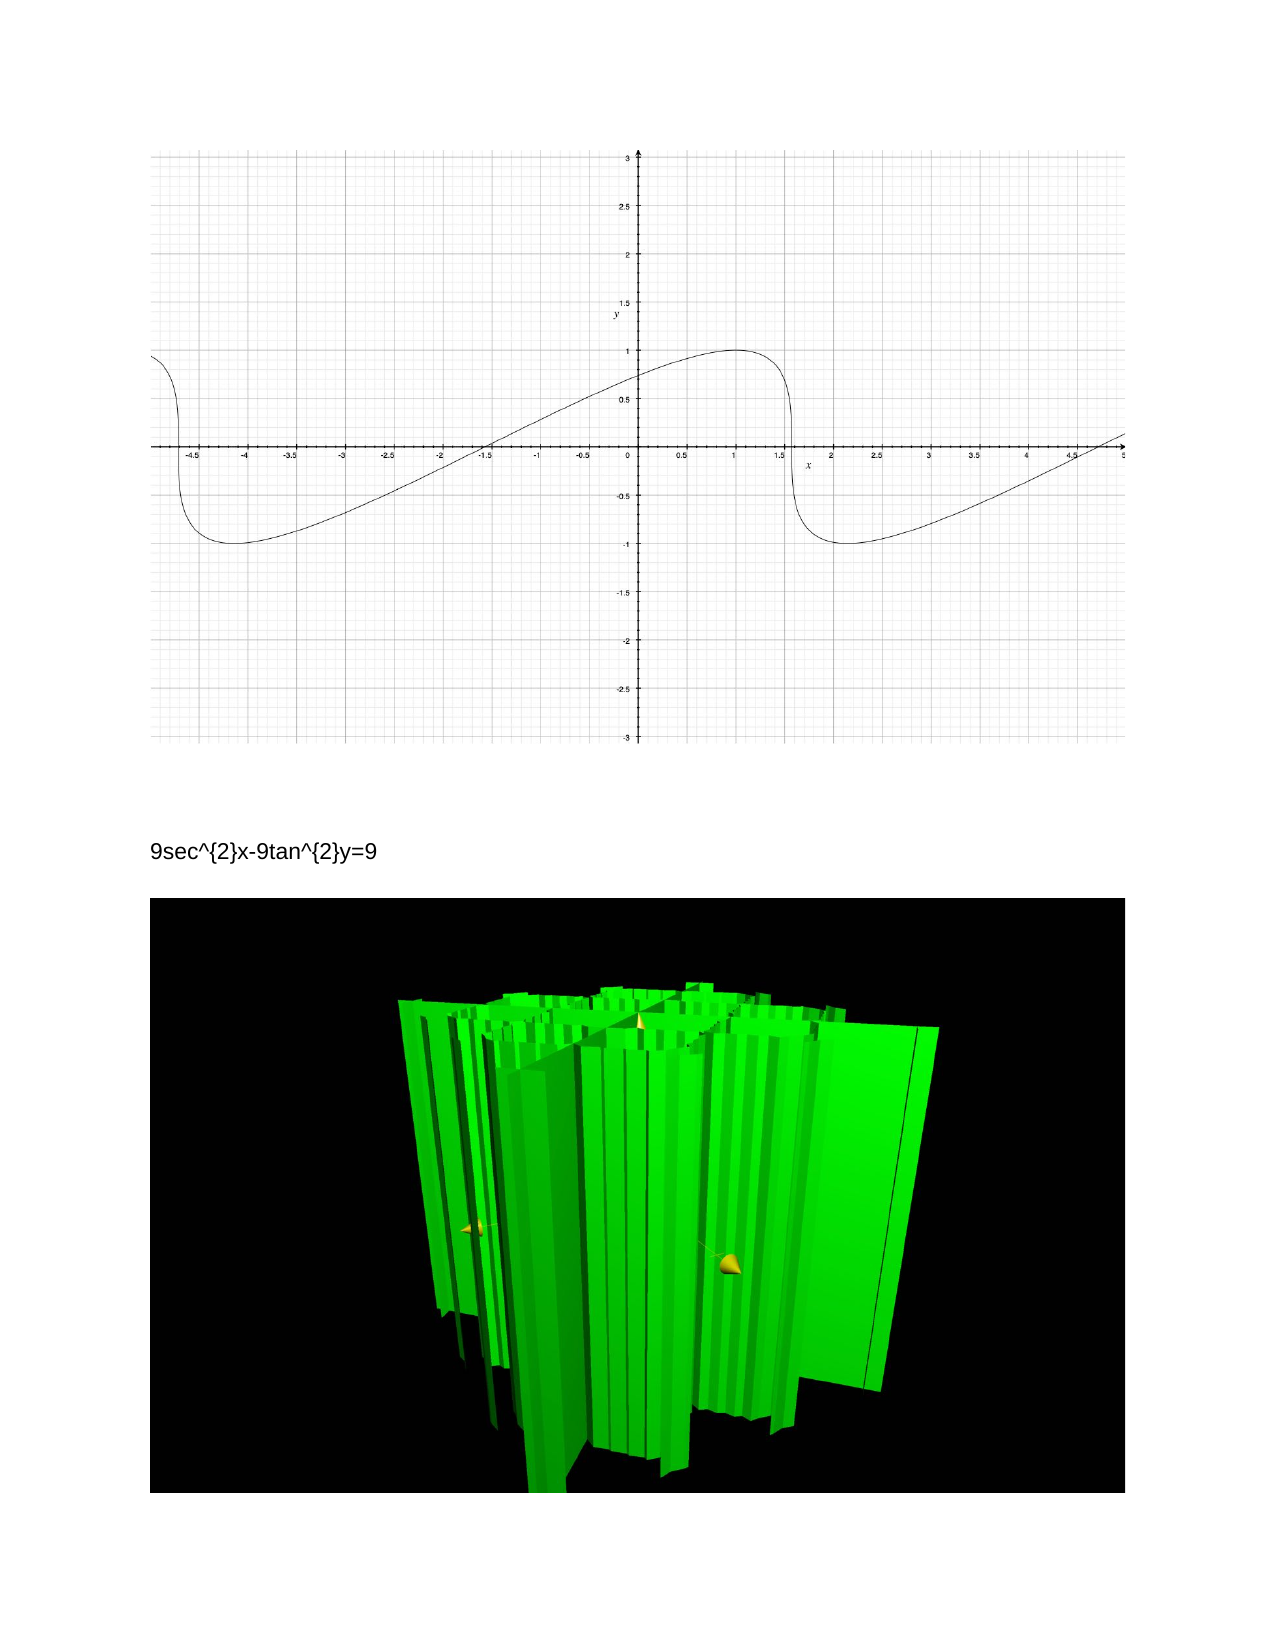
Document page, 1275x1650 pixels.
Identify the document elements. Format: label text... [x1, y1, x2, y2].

picture [150, 898, 1125, 1493]
text 9sec^{2}x-9tan^{2}y=9 [150, 838, 1125, 864]
picture [150, 150, 1125, 744]
